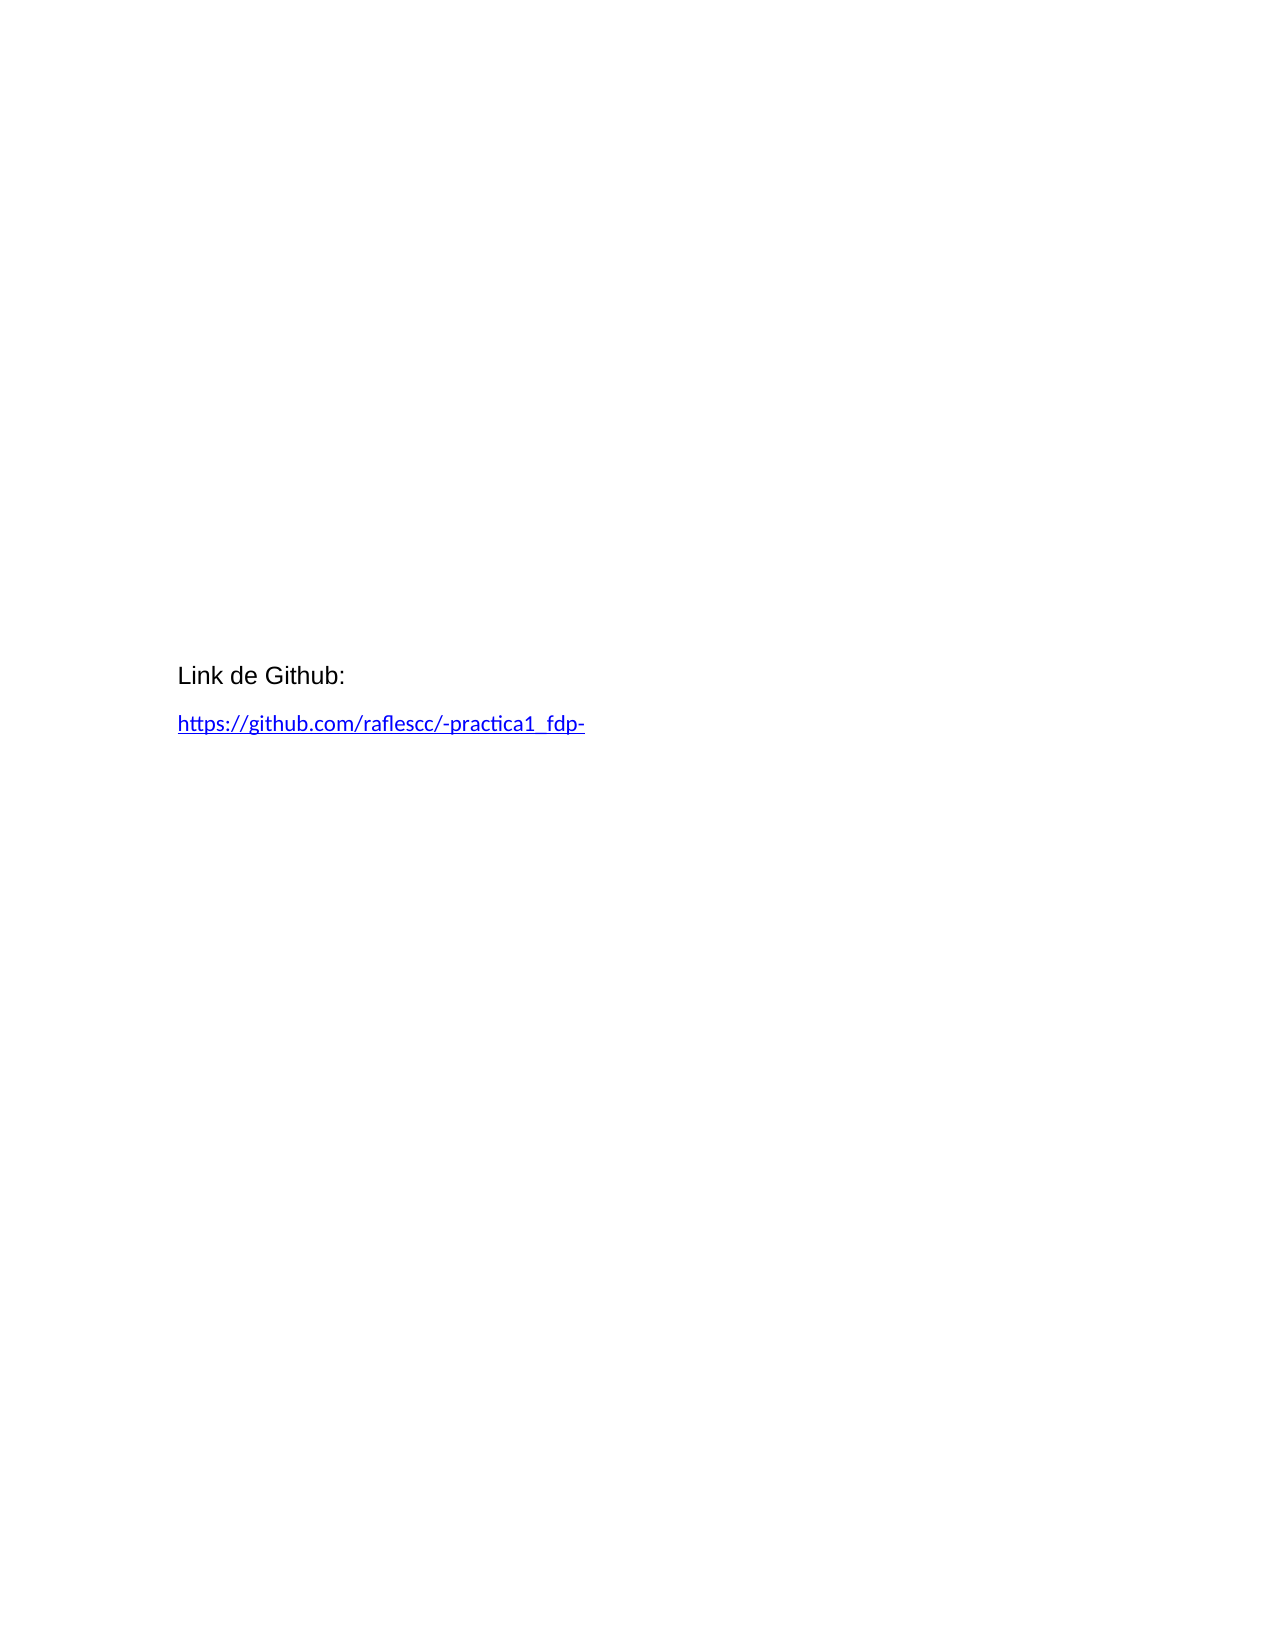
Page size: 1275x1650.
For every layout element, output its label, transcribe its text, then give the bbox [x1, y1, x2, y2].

text https://github.com/raflescc/-practica1_fdp- [177, 709, 1098, 737]
text Link de Github: [177, 661, 1098, 690]
